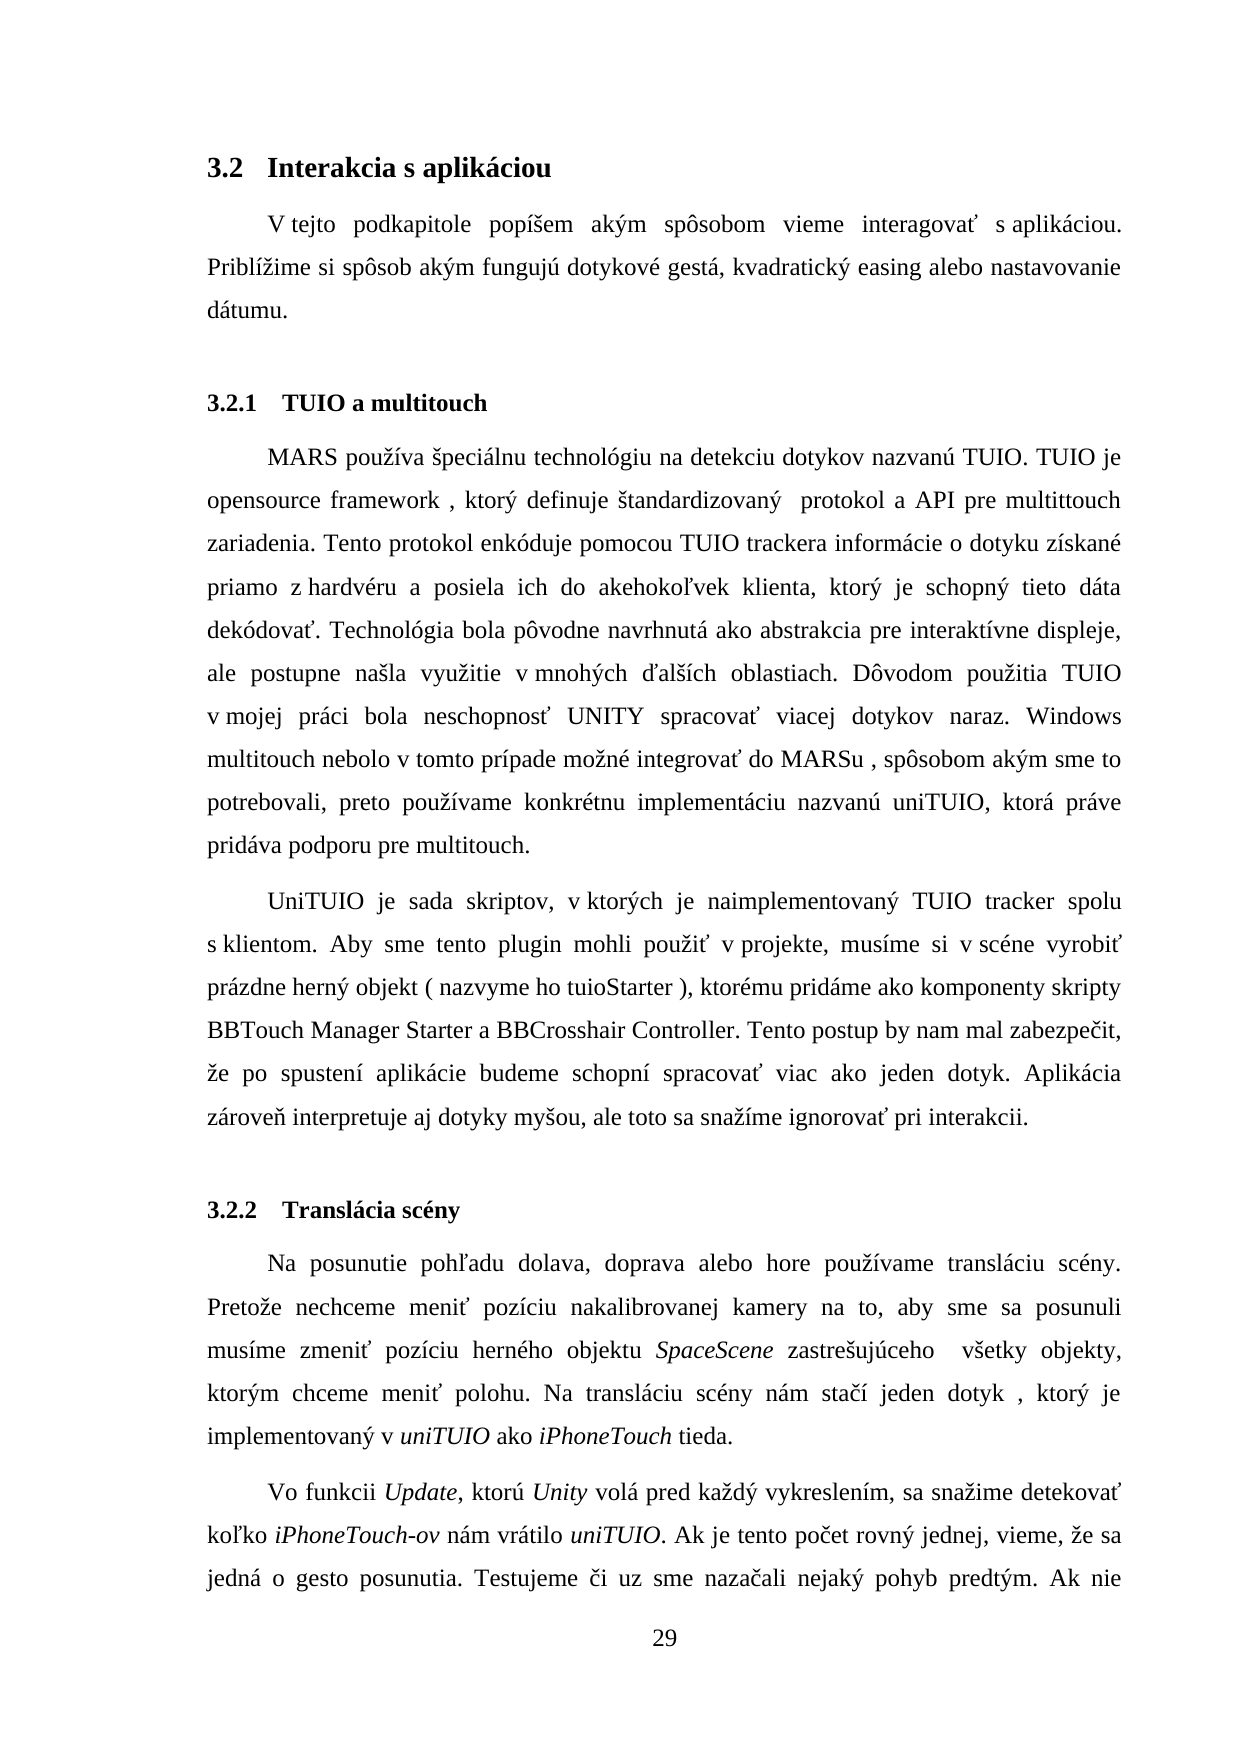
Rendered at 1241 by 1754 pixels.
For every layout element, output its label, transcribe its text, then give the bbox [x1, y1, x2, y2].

text V tejto podkapitole popíšem akým spôsobom vieme interagovať s aplikáciou. Priblížime si spôsob akým fungujú dotykové gestá, kvadratický easing alebo nastavovanie dátumu. [207, 209, 1122, 324]
subtitle TUIO a multitouch [207, 388, 1122, 417]
subtitle Interakcia s aplikáciou [207, 151, 1122, 184]
subtitle Translácia scény [207, 1195, 1122, 1223]
text Na posunutie pohľadu dolava, doprava alebo hore používame transláciu scény. Pretože nechceme meniť pozíciu nakalibrovanej kamery na to, aby sme sa posunuli musíme zmeniť pozíciu herného objektu SpaceScene zastrešujúceho všetky objekty, ktorým chceme meniť polohu. Na transláciu scény nám stačí jeden dotyk , ktorý je implementovaný v uniTUIO ako iPhoneTouch tieda. [207, 1248, 1122, 1450]
text UniTUIO je sada skriptov, v ktorých je naimplementovaný TUIO tracker spolu s klientom. Aby sme tento plugin mohli použiť v projekte, musíme si v scéne vyrobiť prázdne herný objekt ( nazvyme ho tuioStarter ), ktorému pridáme ako komponenty skripty BBTouch Manager Starter a BBCrosshair Controller. Tento postup by nam mal zabezpečit, že po spustení aplikácie budeme schopní spracovať viac ako jeden dotyk. Aplikácia zároveň interpretuje aj dotyky myšou, ale toto sa snažíme ignorovať pri interakcii. [207, 886, 1122, 1130]
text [207, 1477, 1122, 1592]
text MARS používa špeciálnu technológiu na detekciu dotykov nazvanú TUIO. TUIO je opensource framework , ktorý definuje štandardizovaný protokol a API pre multittouch zariadenia. Tento protokol enkóduje pomocou TUIO trackera informácie o dotyku získané priamo z hardvéru a posiela ich do akehokoľvek klienta, ktorý je schopný tieto dáta dekódovať. Technológia bola pôvodne navrhnutá ako abstrakcia pre interaktívne displeje, ale postupne našla využitie v mnohých ďalších oblastiach. Dôvodom použitia TUIO v mojej práci bola neschopnosť UNITY spracovať viacej dotykov naraz. Windows multitouch nebolo v tomto prípade možné integrovať do MARSu , spôsobom akým sme to potrebovali, preto používame konkrétnu implementáciu nazvanú uniTUIO, ktorá práve pridáva podporu pre multitouch. [207, 442, 1122, 859]
